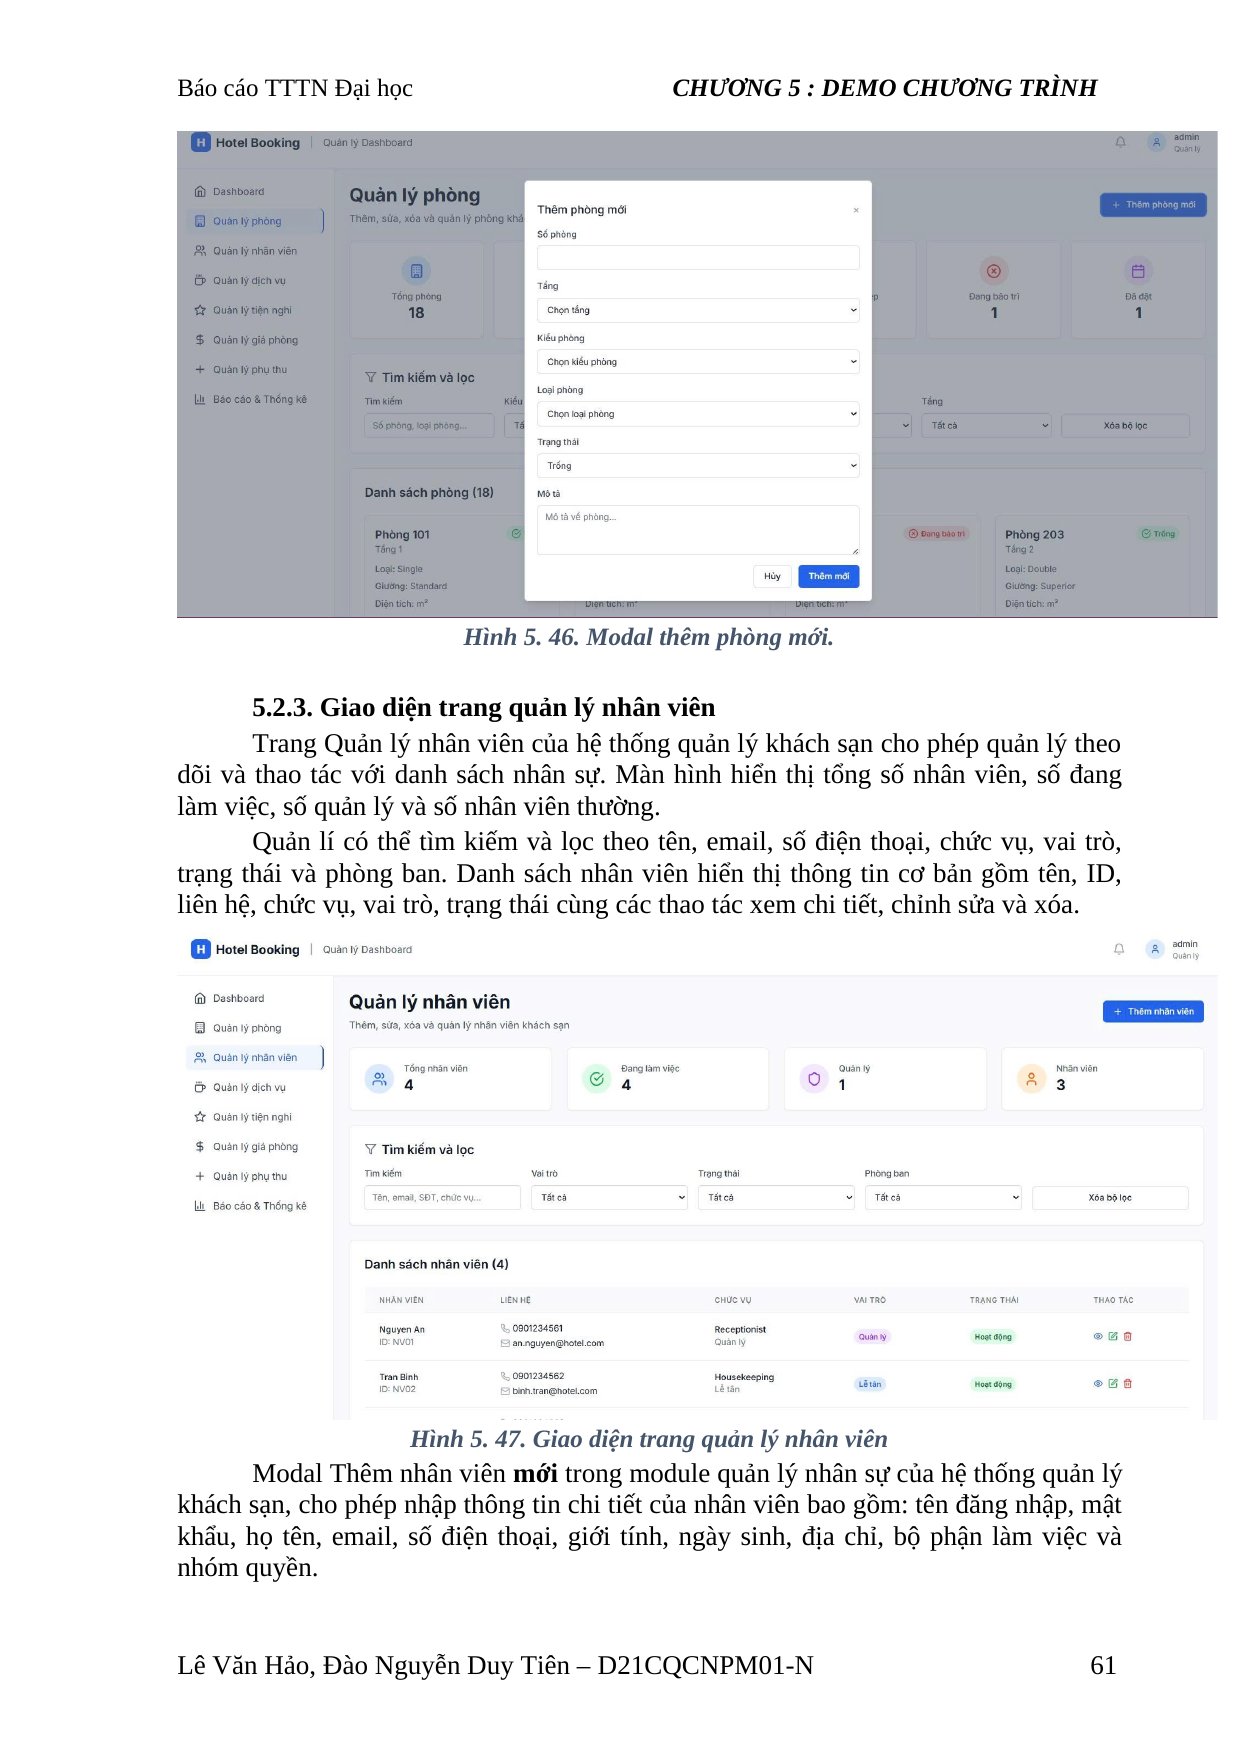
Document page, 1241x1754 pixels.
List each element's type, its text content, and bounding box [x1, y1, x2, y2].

text Quản lí có thể tìm kiếm và lọc theo tên, email, số điện thoại, chức vụ, vai trò, trạng thái và phòng ban. Danh sách nhân viên hiển thị thông tin cơ bản gồm tên, ID, liên hệ, chức vụ, vai trò, trạng thái cùng các thao tác xem chi tiết, chỉnh sửa và xóa. [177, 826, 1123, 919]
picture [177, 121, 1218, 618]
text Modal Thêm nhân viên mới trong module quản lý nhân sự của hệ thống quản lý khách sạn, cho phép nhập thông tin chi tiết của nhân viên bao gồm: tên đăng nhập, mật khẩu, họ tên, email, số điện thoại, giới tính, ngày sinh, địa chỉ, bộ phận làm việc và nhóm quyền. [177, 1457, 1123, 1582]
picture [177, 923, 1218, 1420]
text Trang Quản lý nhân viên của hệ thống quản lý khách sạn cho phép quản lý theo dõi và thao tác với danh sách nhân sự. Màn hình hiển thị tổng số nhân viên, số đang làm việc, số quản lý và số nhân viên thường. [177, 727, 1123, 821]
text Hình 5. 47. Giao diện trang quản lý nhân viên [177, 1424, 1123, 1453]
text Hình 5. 46. Modal thêm phòng mới. [177, 622, 1123, 651]
subtitle 5.2.3. Giao diện trang quản lý nhân viên [252, 692, 1123, 723]
